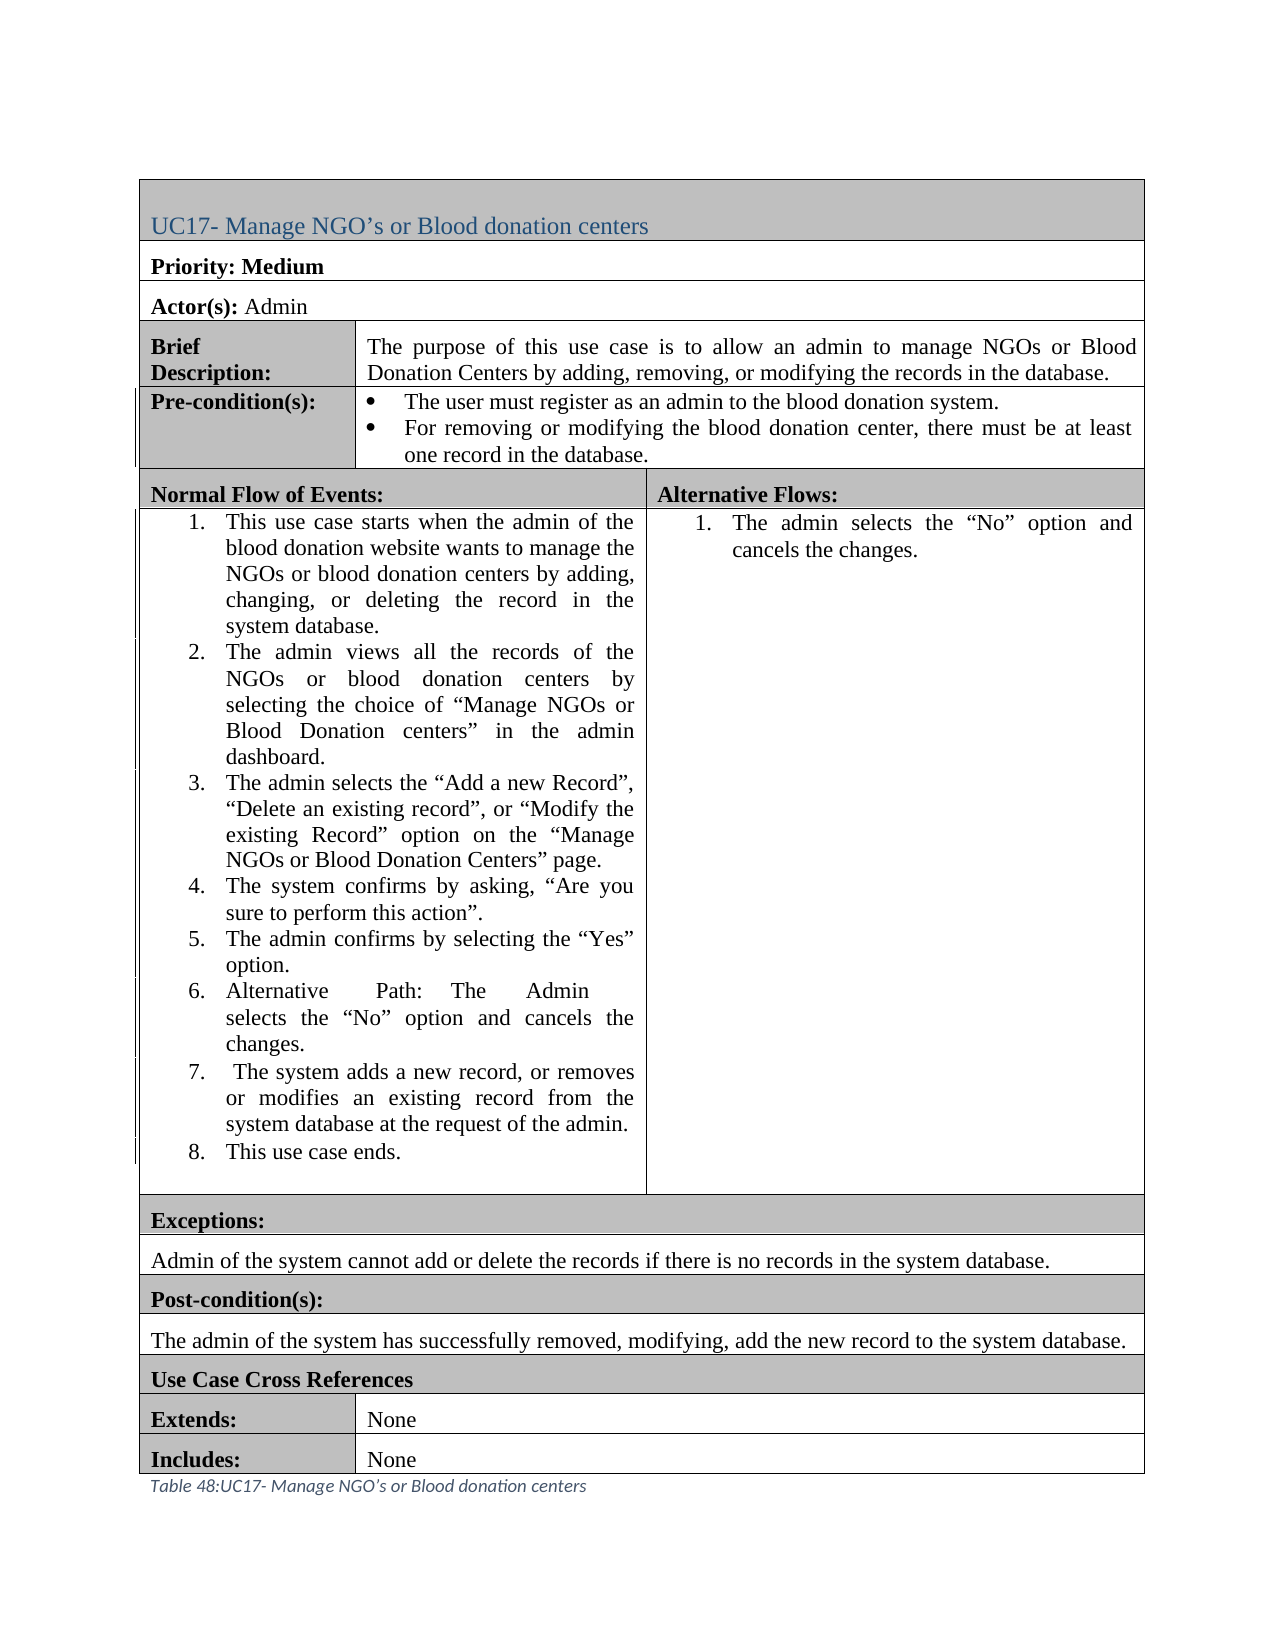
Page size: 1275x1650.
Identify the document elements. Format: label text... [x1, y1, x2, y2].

table_cell Brief Description: [140, 321, 355, 386]
table_cell Actor(s): Admin [140, 281, 1144, 320]
table_cell This use case starts when the admin of the blood donation website wants to manage the NGOs or blood donation centers by adding, changing, or deleting the record in the system database. The admin views all the records of the NGOs or blood donation centers by selecting the choice of “Manage NGOs or Blood Donation centers” in the admin dashboard. The admin selects the “Add a new Record”, “Delete an existing record”, or “Modify the existing Record” option on the “Manage NGOs or Blood Donation Centers” page. The system confirms by asking, “Are you sure to perform this action”. The admin confirms by selecting the “Yes” option. Alternative Path: The Admin selects the “No” option and cancels the changes. The system adds a new record, or removes or modifies an existing record from the system database at the request of the admin. This use case ends. [140, 509, 646, 1194]
table_cell Post-condition(s): [140, 1275, 1144, 1313]
table_cell The admin of the system has successfully removed, modifying, add the new record to the system database. [140, 1314, 1144, 1353]
table_cell Admin of the system cannot add or delete the records if there is no records in the system database. [140, 1235, 1144, 1274]
table_cell The purpose of this use case is to allow an admin to manage NGOs or Blood Donation Centers by adding, removing, or modifying the records in the database. [356, 321, 1144, 386]
table_cell Pre-condition(s): [140, 387, 355, 468]
table_cell Priority: Medium [140, 241, 1144, 280]
table_cell None [356, 1394, 1144, 1433]
table_cell The user must register as an admin to the blood donation system. For removing or modifying the blood donation center, there must be at least one record in the database. [356, 387, 1144, 468]
table_cell Normal Flow of Events: [140, 469, 646, 507]
table_cell Exceptions: [140, 1195, 1144, 1233]
table_cell Alternative Flows: [647, 469, 1144, 507]
table_cell Extends: [140, 1394, 355, 1433]
table_cell None [356, 1434, 1144, 1473]
table_cell The admin selects the “No” option and cancels the changes. [647, 509, 1144, 1194]
table_header UC17- Manage NGO’s or Blood donation centers [140, 180, 1144, 240]
table_cell Use Case Cross References [140, 1355, 1144, 1393]
table_cell Includes: [140, 1434, 355, 1473]
